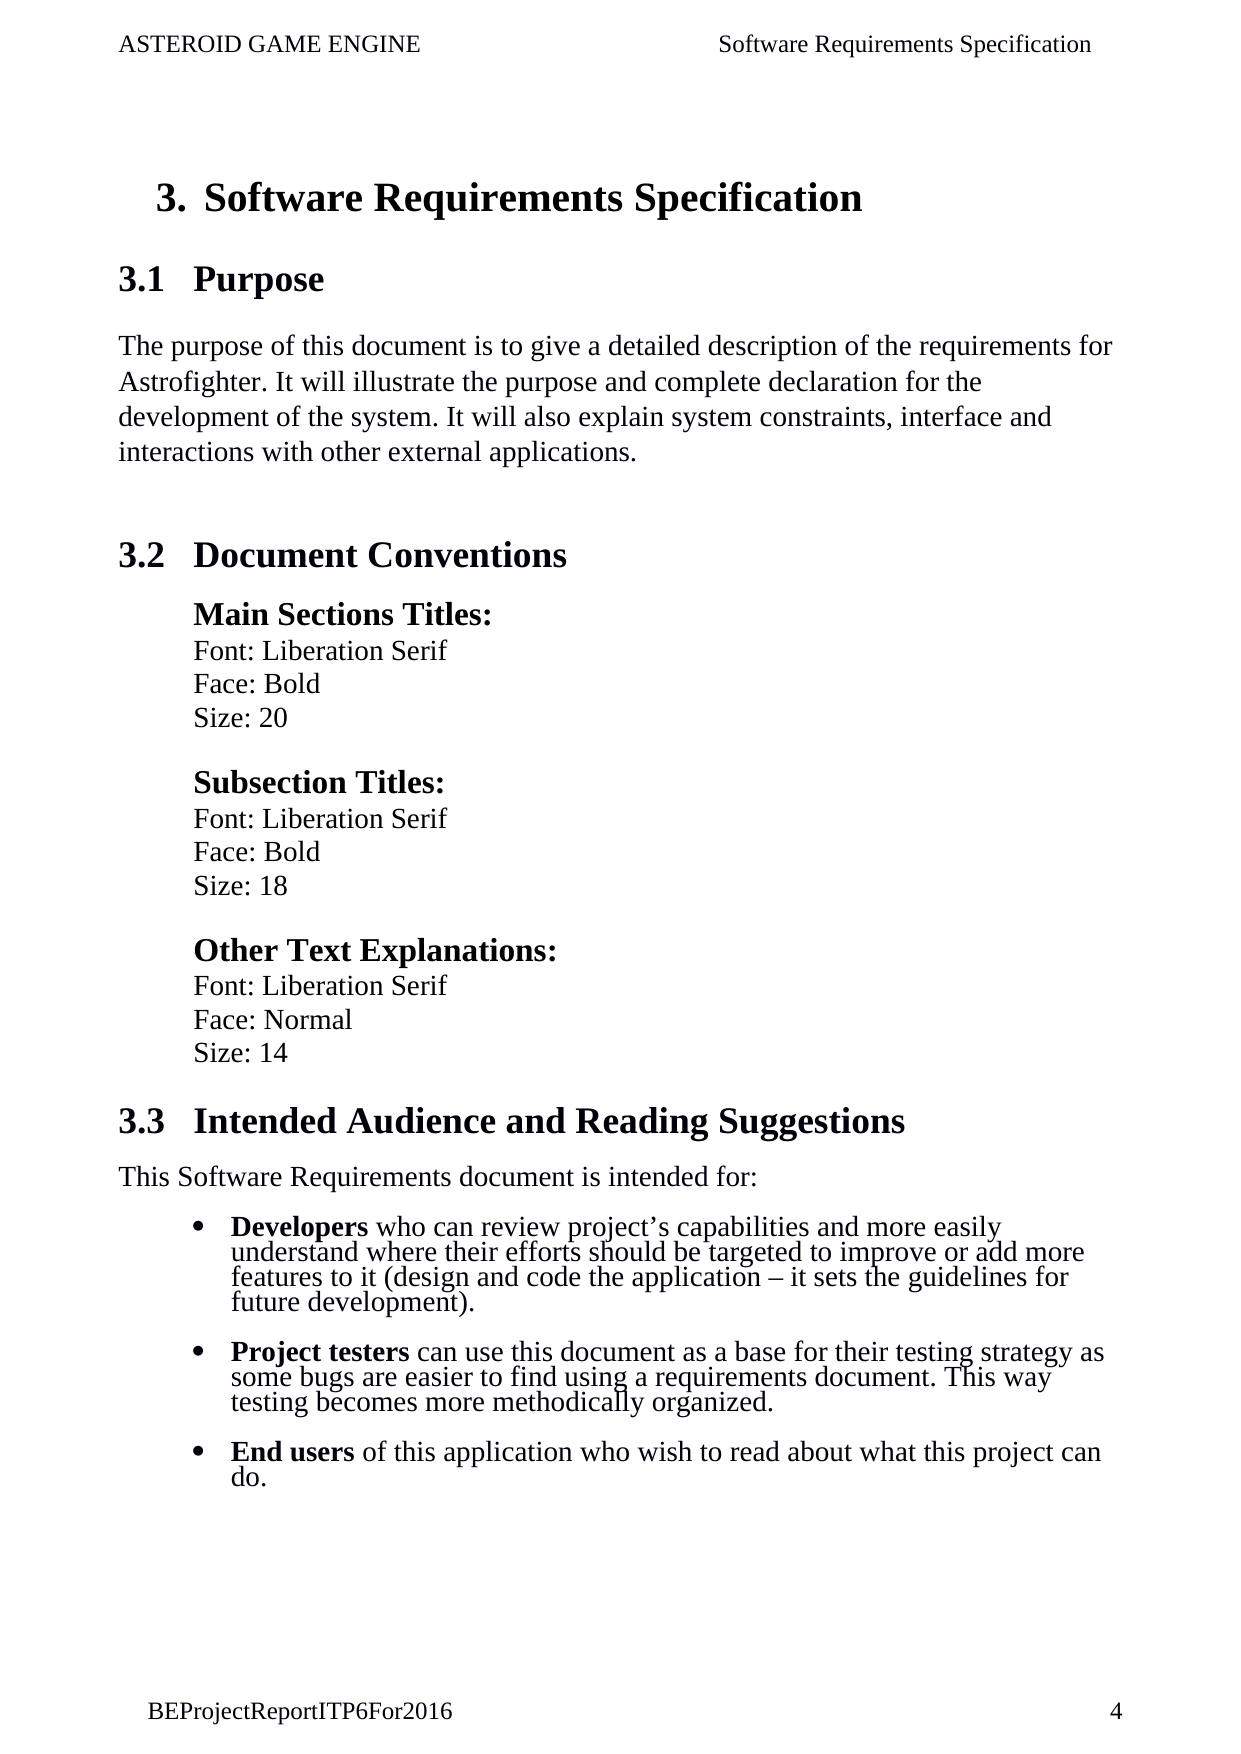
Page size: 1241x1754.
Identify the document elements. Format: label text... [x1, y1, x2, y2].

text 3.2 Document Conventions [118, 533, 1122, 576]
list End users of this application who wish to read about what this project can do. [193, 1441, 1122, 1491]
text Font: Liberation Serif [193, 633, 1122, 667]
text This Software Requirements document is intended for: [118, 1166, 1122, 1191]
text Size: 14 [193, 1036, 1122, 1069]
text Face: Bold [193, 667, 1122, 700]
text The purpose of this document is to give a detailed description of the requirements for Astrofighter. It will illustrate the purpose and complete declaration for the development of the system. It will also explain system constraints, interface and interactions with other external applications. [118, 328, 1122, 468]
text Font: Liberation Serif [193, 968, 1122, 1002]
text Size: 20 [193, 700, 1122, 734]
text Face: Bold [193, 834, 1122, 868]
list Project testers can use this document as a base for their testing strategy as some bugs are easier to find using a requirements document. This way testing becomes more methodically organized. [193, 1341, 1122, 1416]
text Font: Liberation Serif [193, 801, 1122, 834]
text Subsection Titles: [193, 762, 1122, 801]
text Main Sections Titles: [193, 595, 1122, 633]
subtitle 3.1 Purpose [118, 256, 1122, 299]
text Other Text Explanations: [193, 930, 1122, 968]
text Face: Normal [193, 1002, 1122, 1036]
list Software Requirements Specification [156, 172, 1122, 220]
list Developers who can review project’s capabilities and more easily understand where their efforts should be targeted to improve or add more features to it (design and code the application – it sets the guidelines for future development). [193, 1216, 1122, 1316]
text Size: 18 [193, 868, 1122, 901]
subtitle 3.3 Intended Audience and Reading Suggestions [118, 1098, 1122, 1141]
